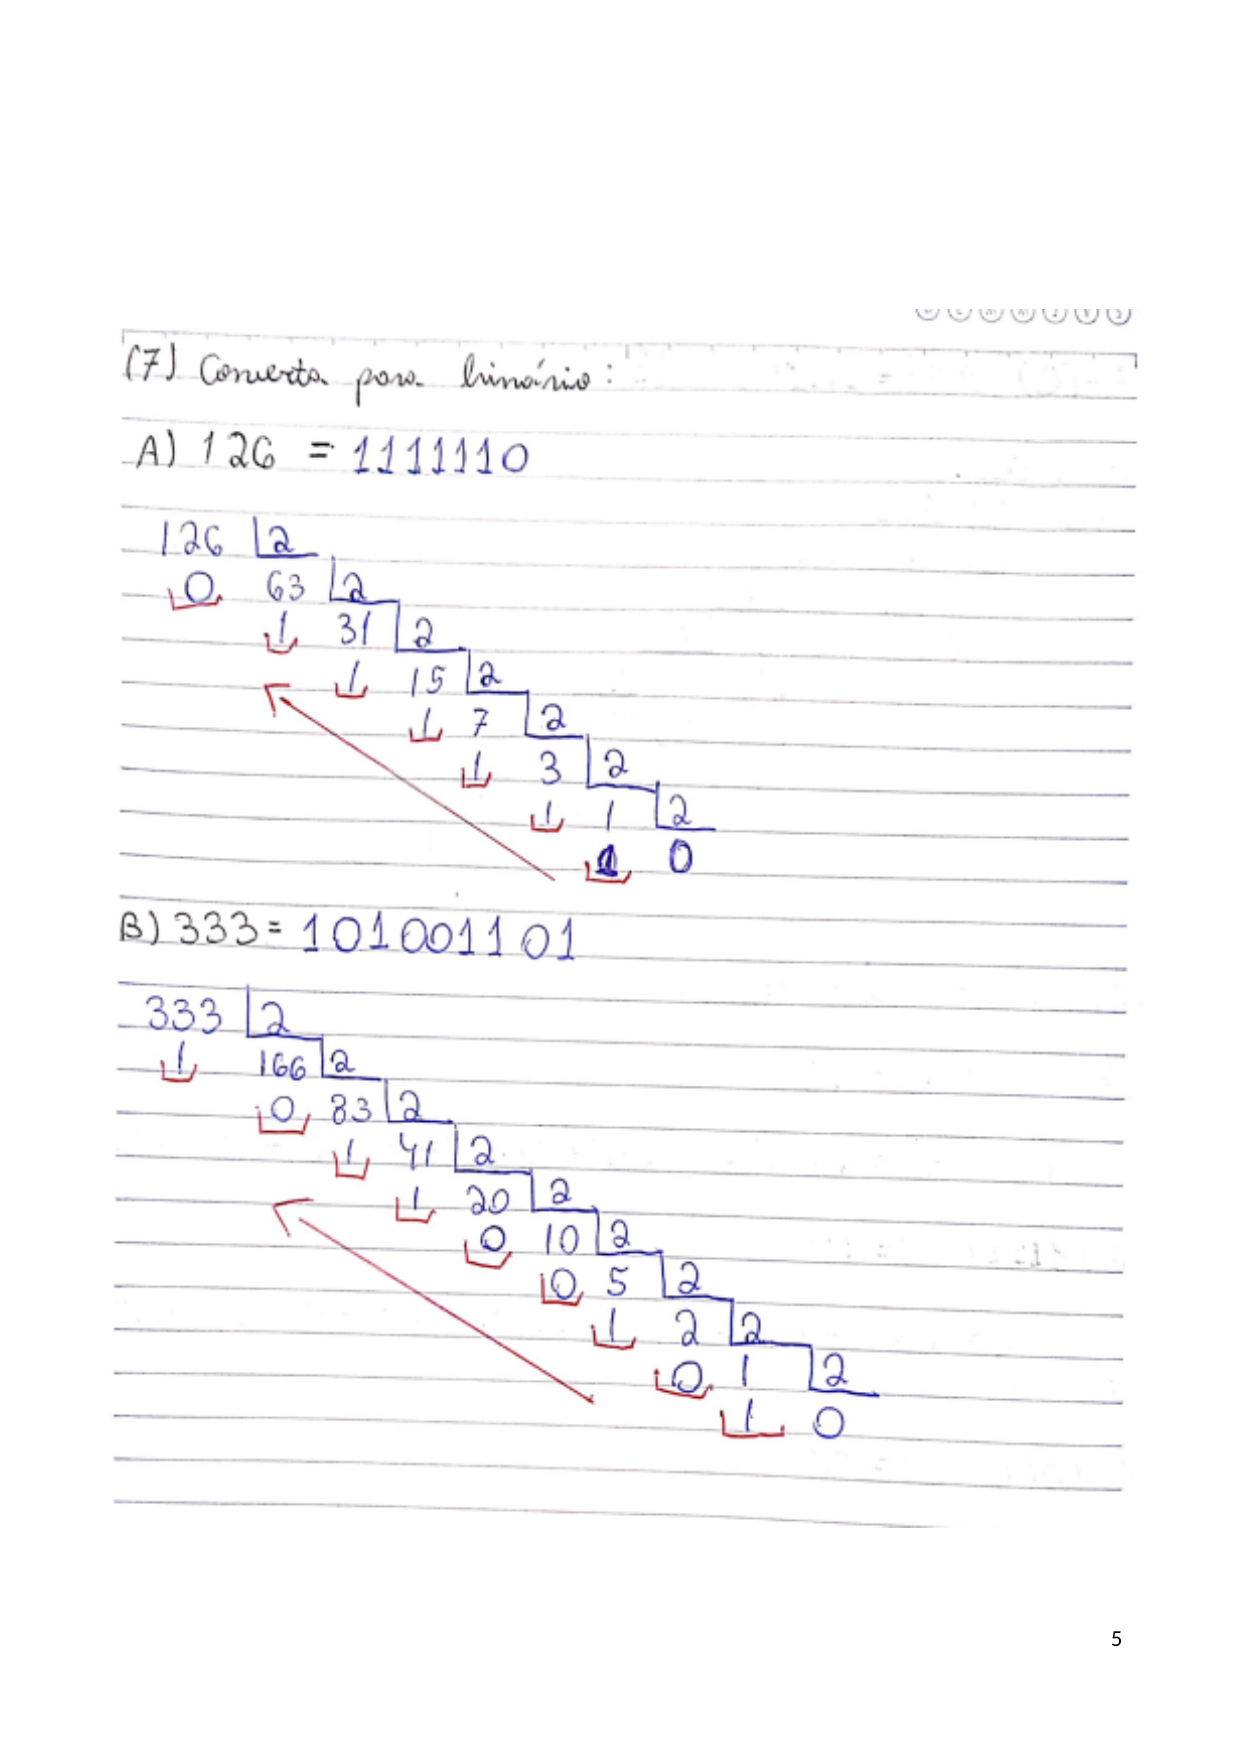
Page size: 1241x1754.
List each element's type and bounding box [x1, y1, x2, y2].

picture [36, 309, 1204, 1528]
